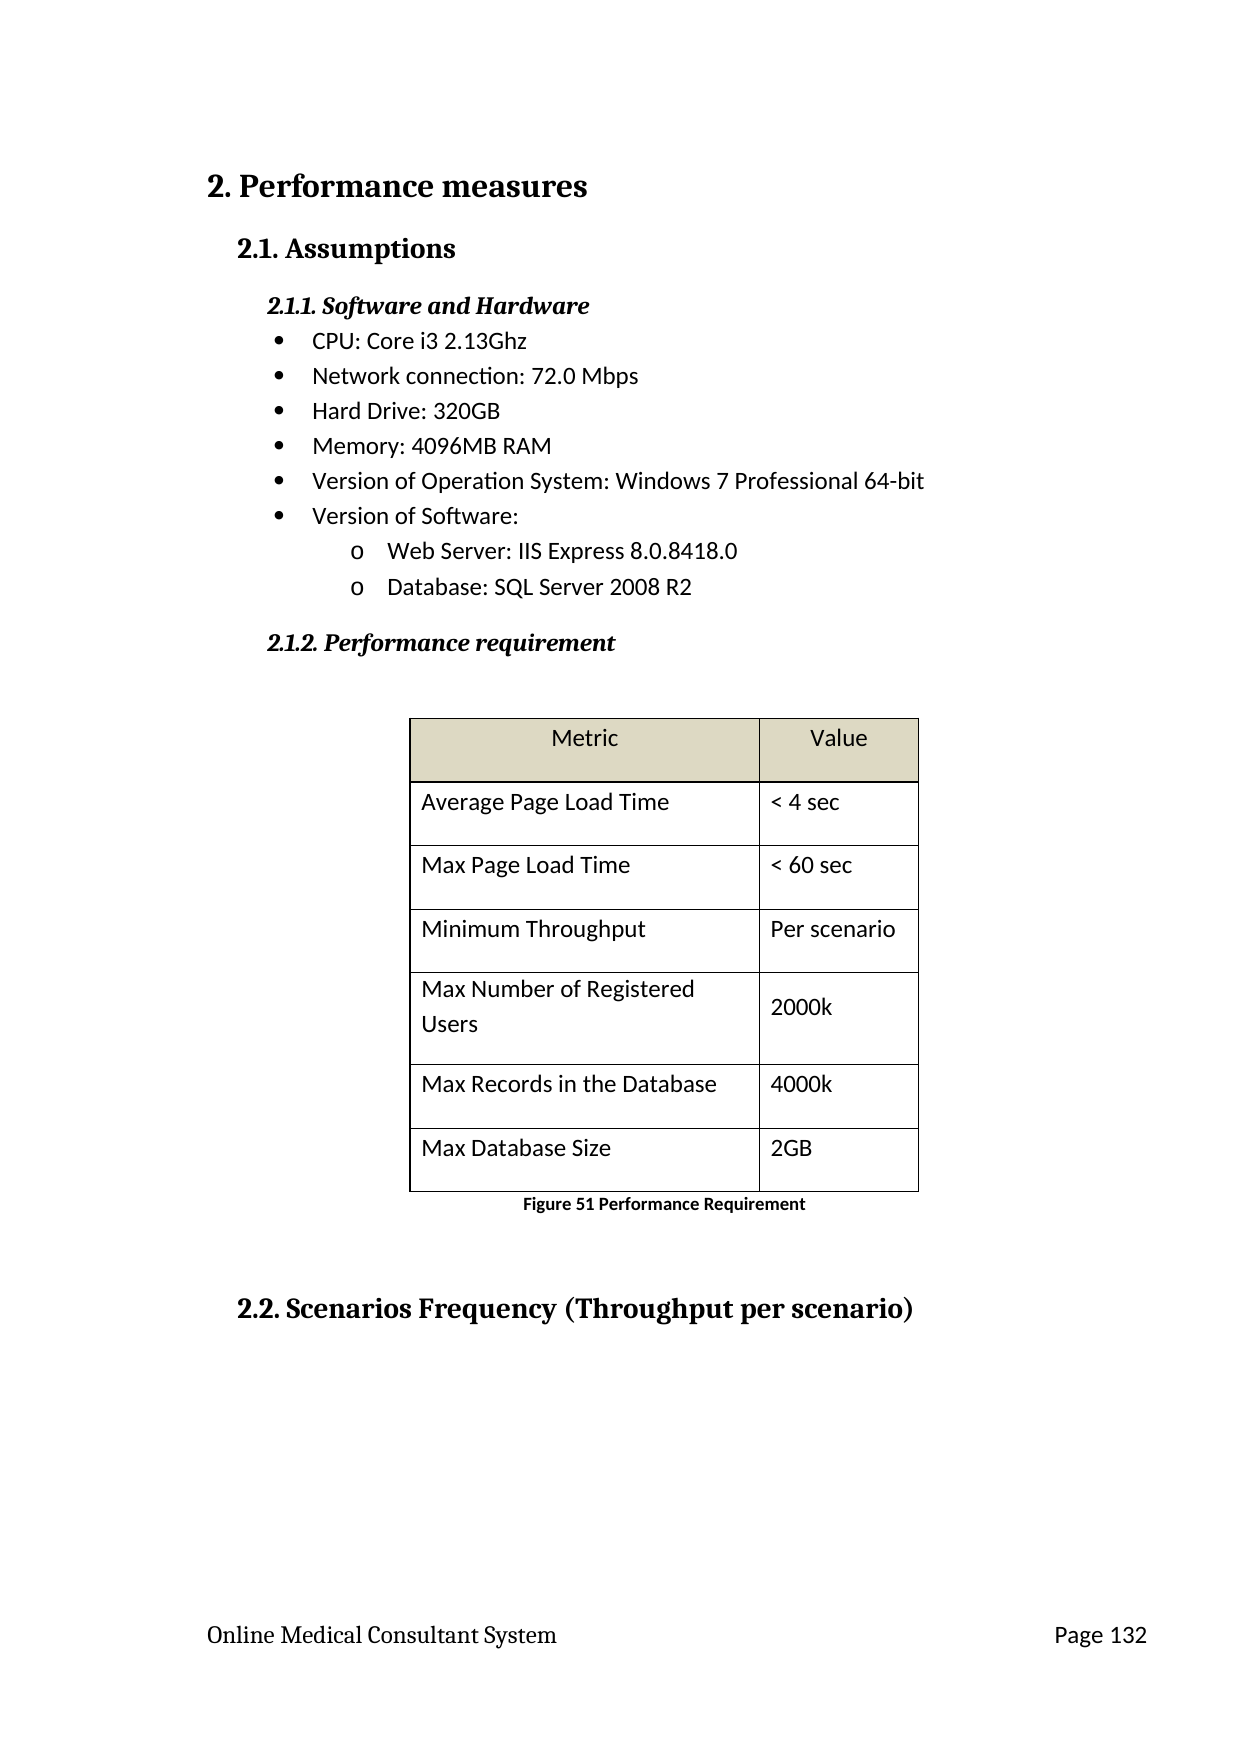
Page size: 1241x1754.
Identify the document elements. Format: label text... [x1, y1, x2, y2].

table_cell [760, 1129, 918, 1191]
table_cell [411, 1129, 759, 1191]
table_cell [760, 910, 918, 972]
list Hard Drive: 320GB [274, 395, 1122, 426]
list Version of Operation System: Windows 7 Professional 64-bit [274, 465, 1122, 496]
list Web Server: IIS Express 8.0.8418.0 [349, 535, 1122, 567]
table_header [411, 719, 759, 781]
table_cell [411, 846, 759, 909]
text Figure 51 Performance Requirement [207, 1192, 1122, 1215]
subtitle Software and Hardware [267, 292, 1122, 321]
subtitle Performance requirement [267, 629, 1122, 658]
subtitle Scenarios Frequency (Throughput per scenario) [237, 1292, 1122, 1325]
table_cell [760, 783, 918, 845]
list Memory: 4096MB RAM [274, 430, 1122, 461]
list CPU: Core i3 2.13Ghz [274, 325, 1122, 356]
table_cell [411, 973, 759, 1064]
subtitle Assumptions [237, 233, 1122, 266]
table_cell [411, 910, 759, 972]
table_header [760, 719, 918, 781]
list Database: SQL Server 2008 R2 [349, 572, 1122, 603]
list Network connection: 72.0 Mbps [274, 360, 1122, 391]
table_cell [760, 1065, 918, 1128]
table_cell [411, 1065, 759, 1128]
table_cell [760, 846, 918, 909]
subtitle Performance measures [207, 168, 1122, 206]
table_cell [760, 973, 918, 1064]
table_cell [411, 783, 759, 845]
list Version of Software: [274, 500, 1122, 531]
